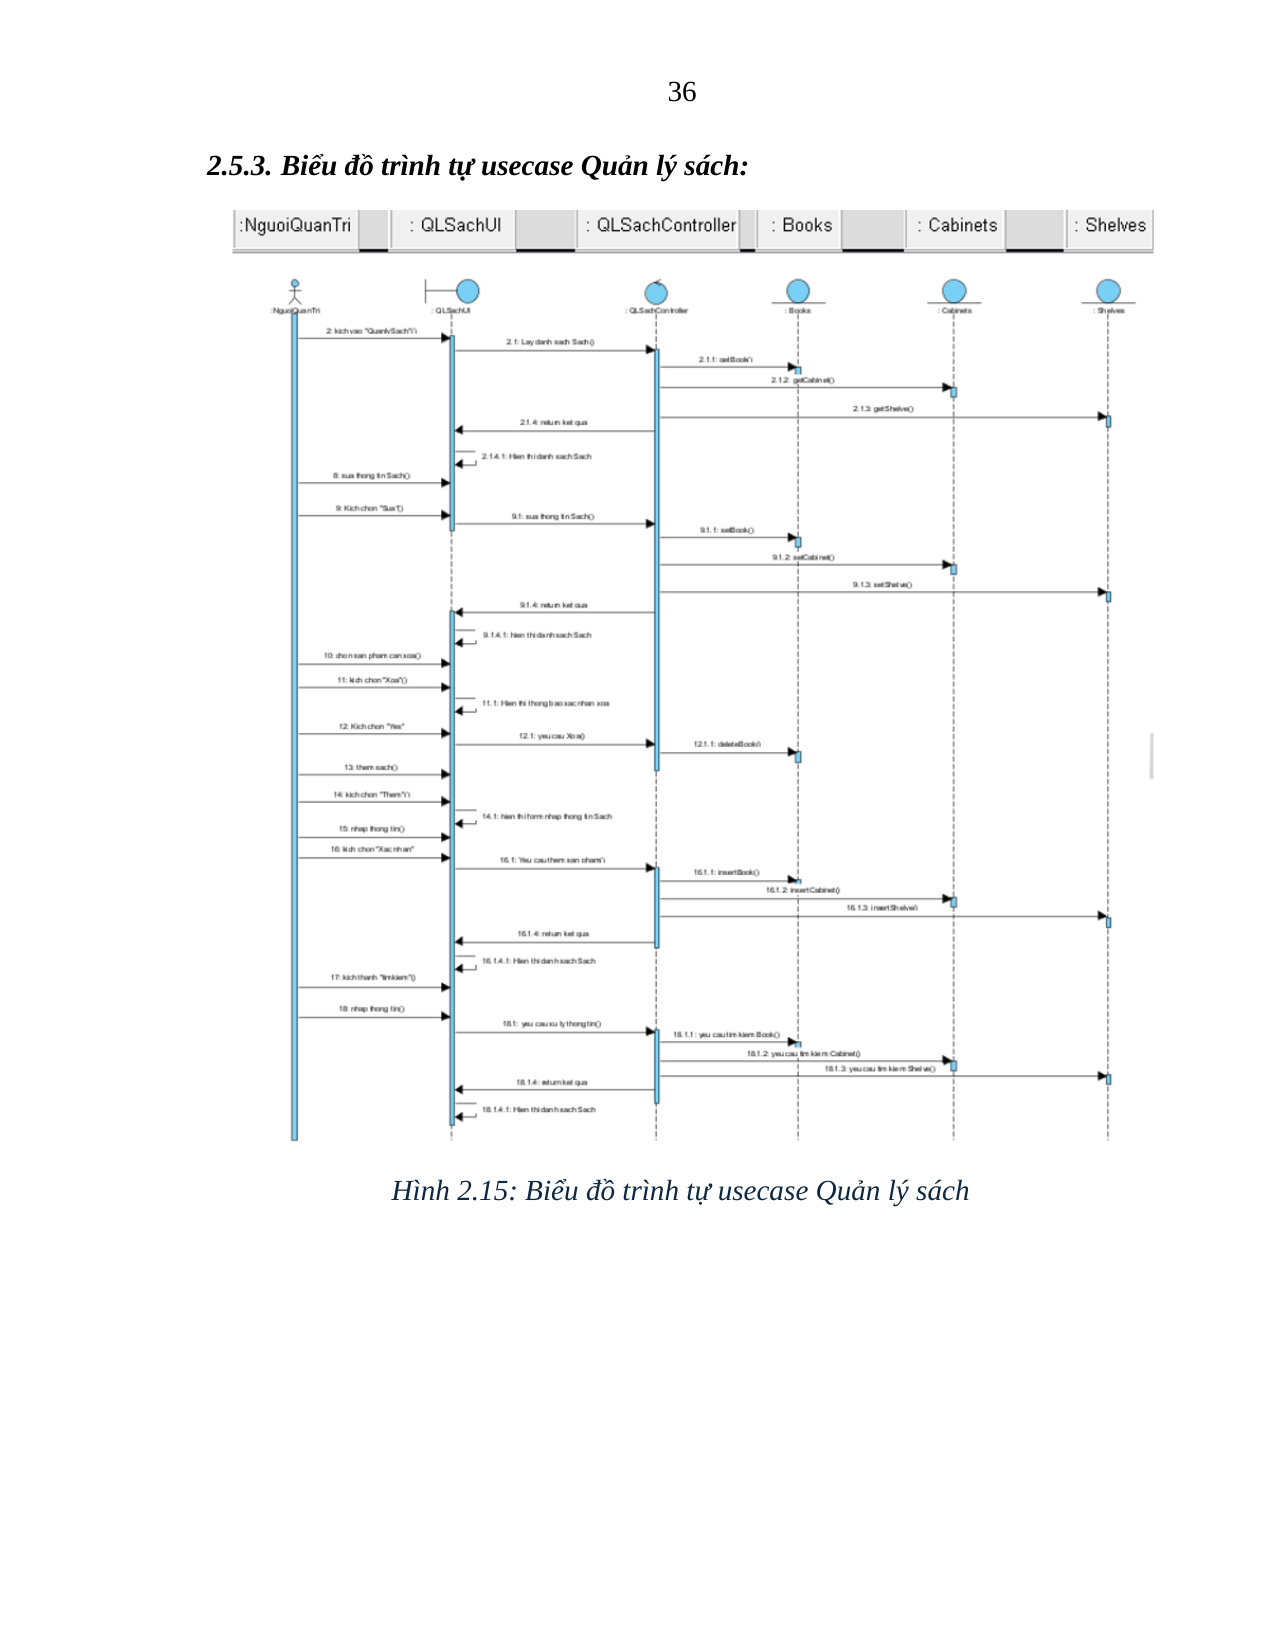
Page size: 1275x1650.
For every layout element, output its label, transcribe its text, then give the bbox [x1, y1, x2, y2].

subtitle Biểu đồ trình tự usecase Quản lý sách: [207, 148, 1157, 181]
picture [206, 210, 1165, 1145]
